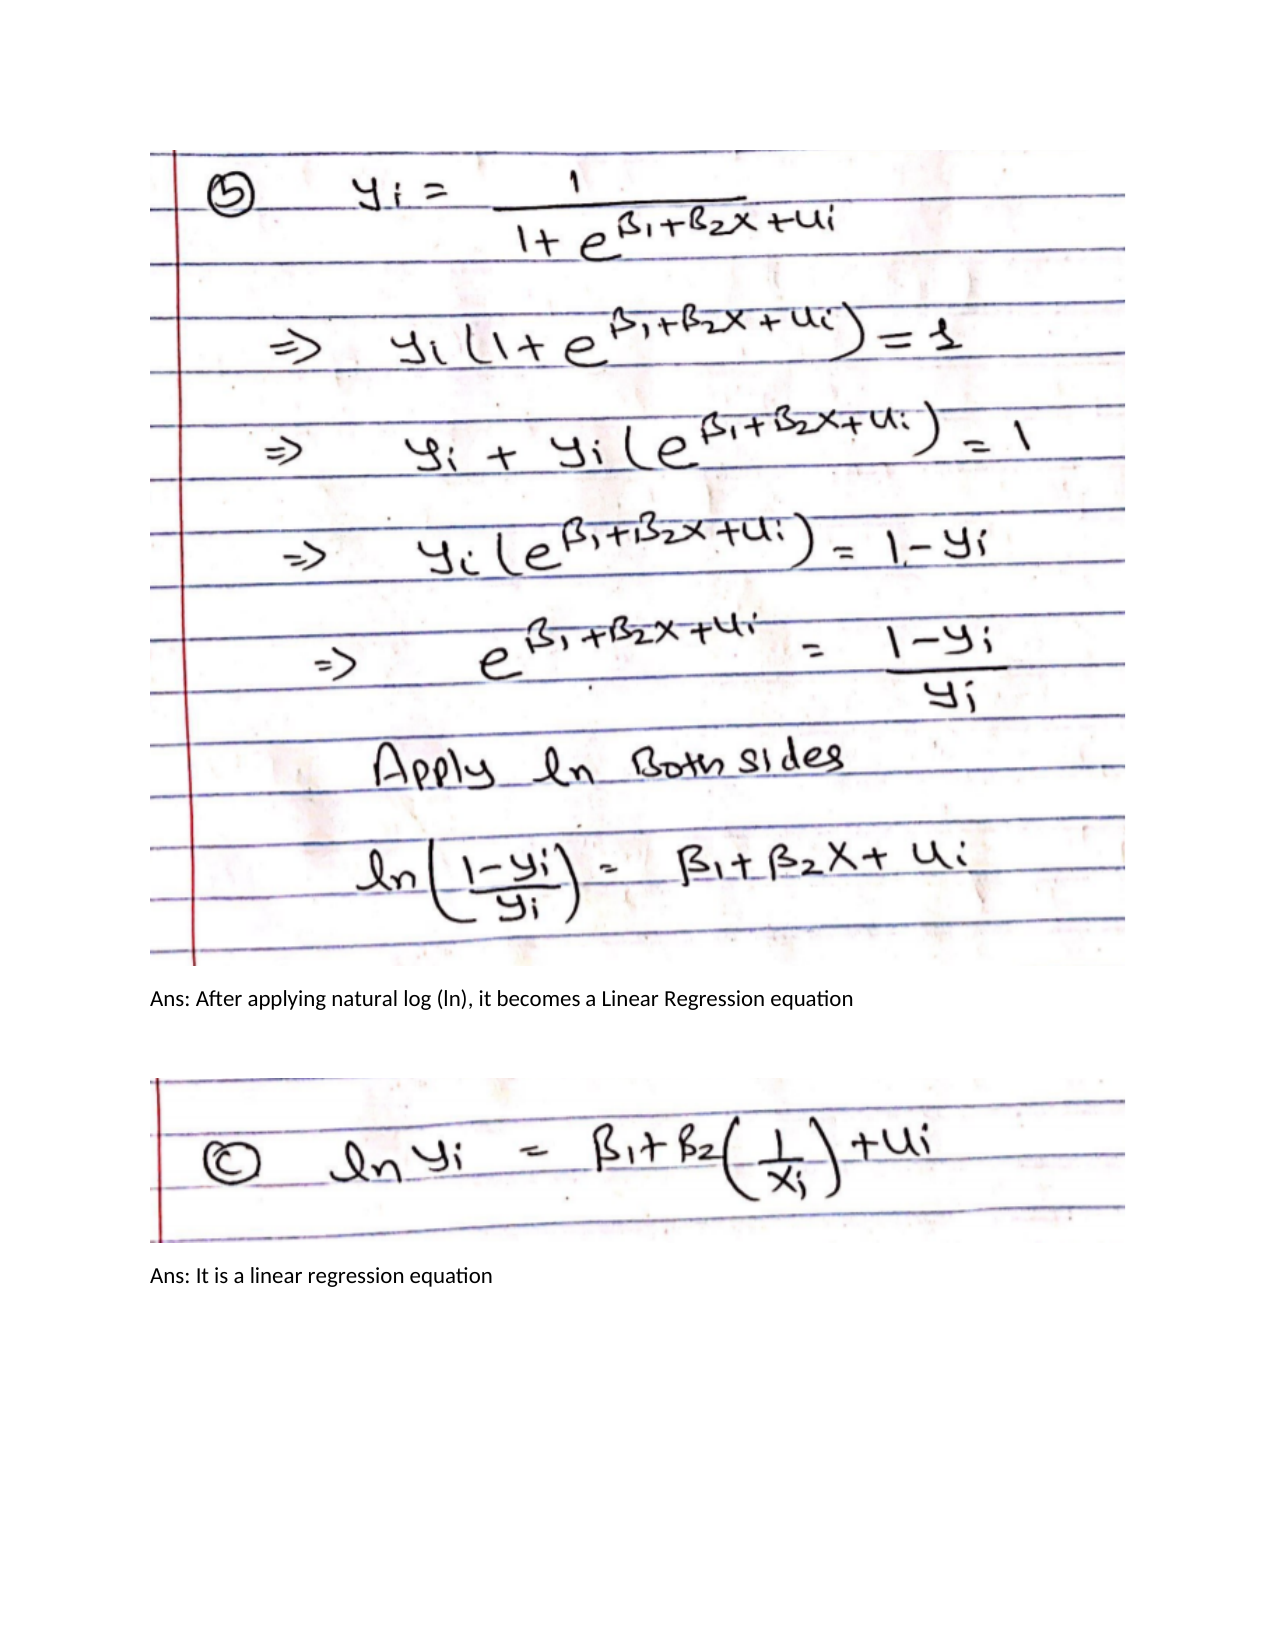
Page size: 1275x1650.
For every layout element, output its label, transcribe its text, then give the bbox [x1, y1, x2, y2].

text Ans: It is a linear regression equation [150, 1262, 1125, 1290]
picture [150, 1078, 1125, 1243]
text Ans: After applying natural log (ln), it becomes a Linear Regression equation [150, 984, 1125, 1013]
picture [150, 150, 1125, 966]
